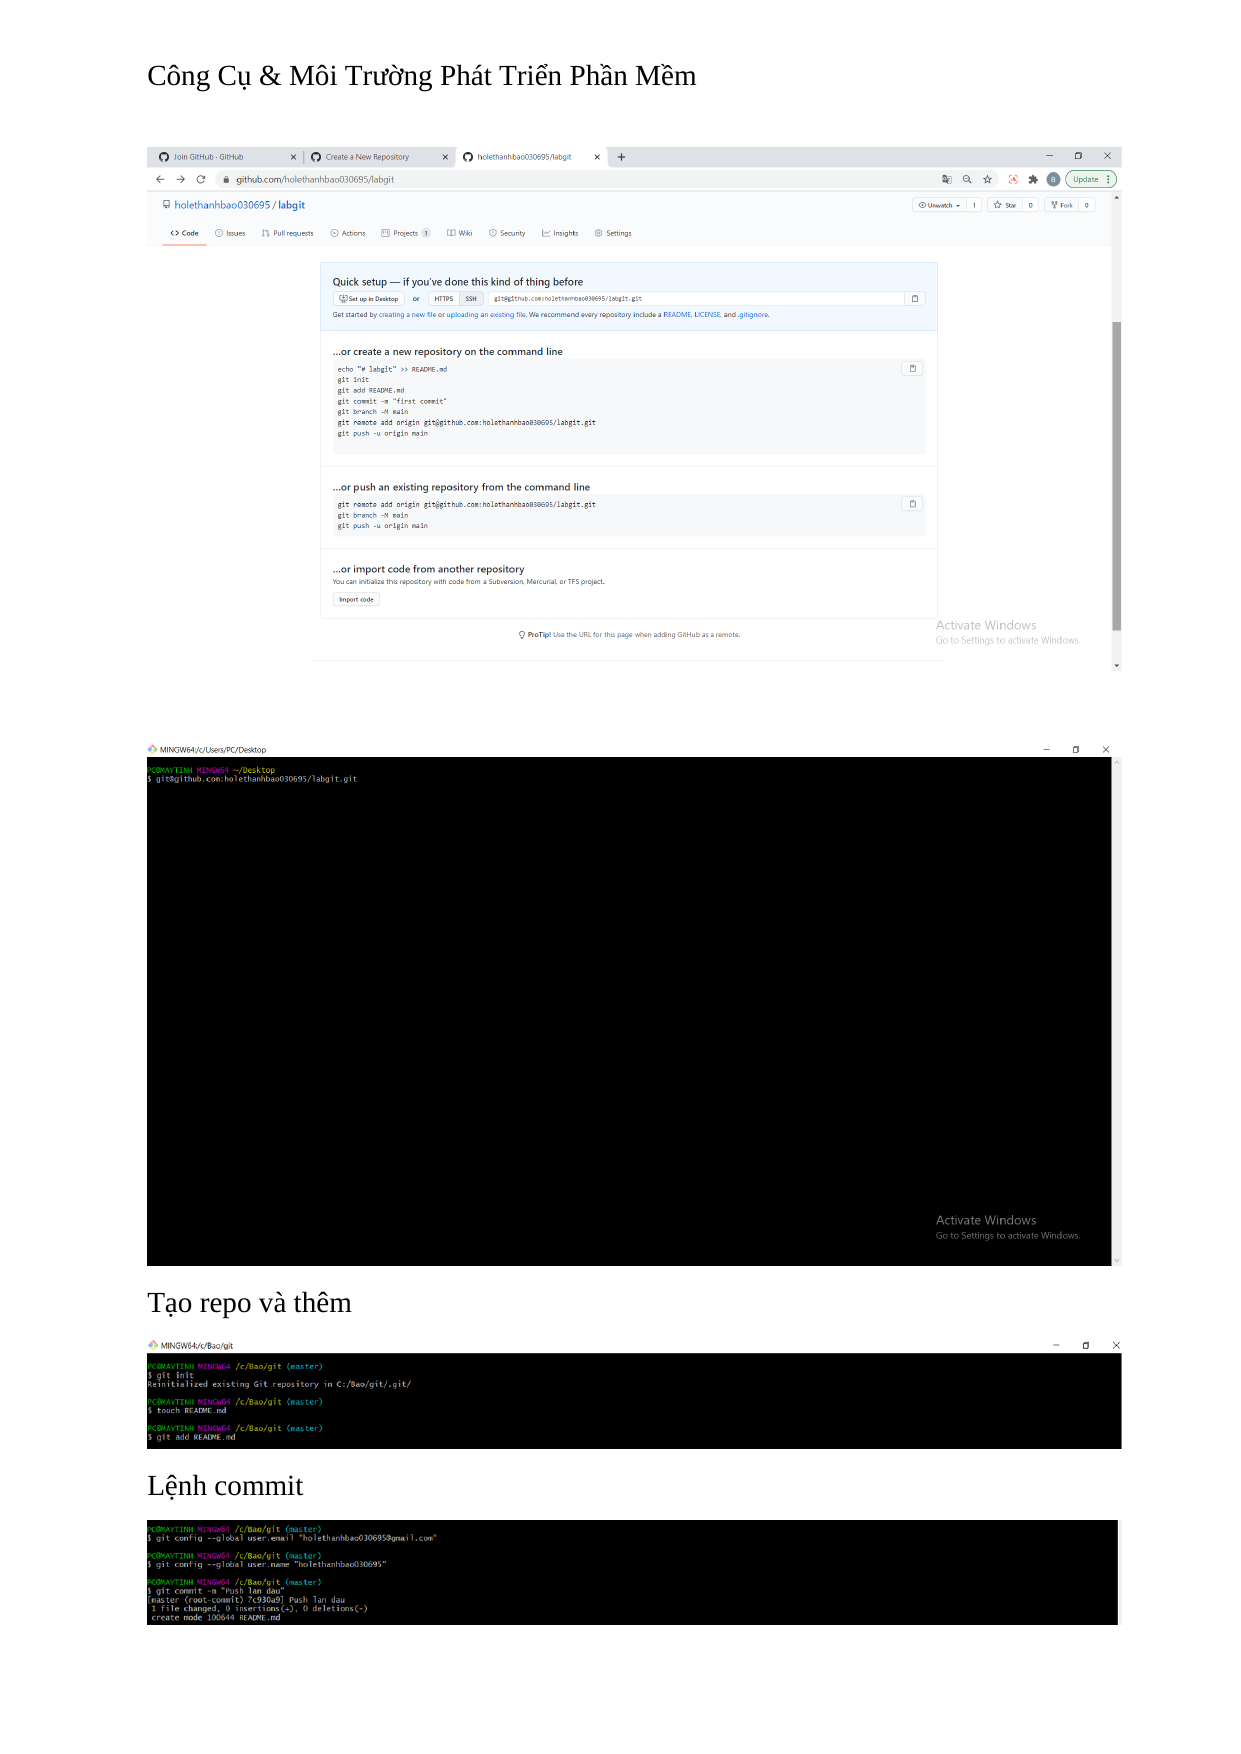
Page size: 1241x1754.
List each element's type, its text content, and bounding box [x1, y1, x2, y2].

picture [147, 1337, 1122, 1449]
picture [147, 1520, 1122, 1625]
text Lệnh commit [147, 1468, 1122, 1501]
picture [147, 147, 1122, 671]
text Tạo repo và thêm [147, 1285, 1122, 1318]
picture [147, 742, 1122, 1266]
